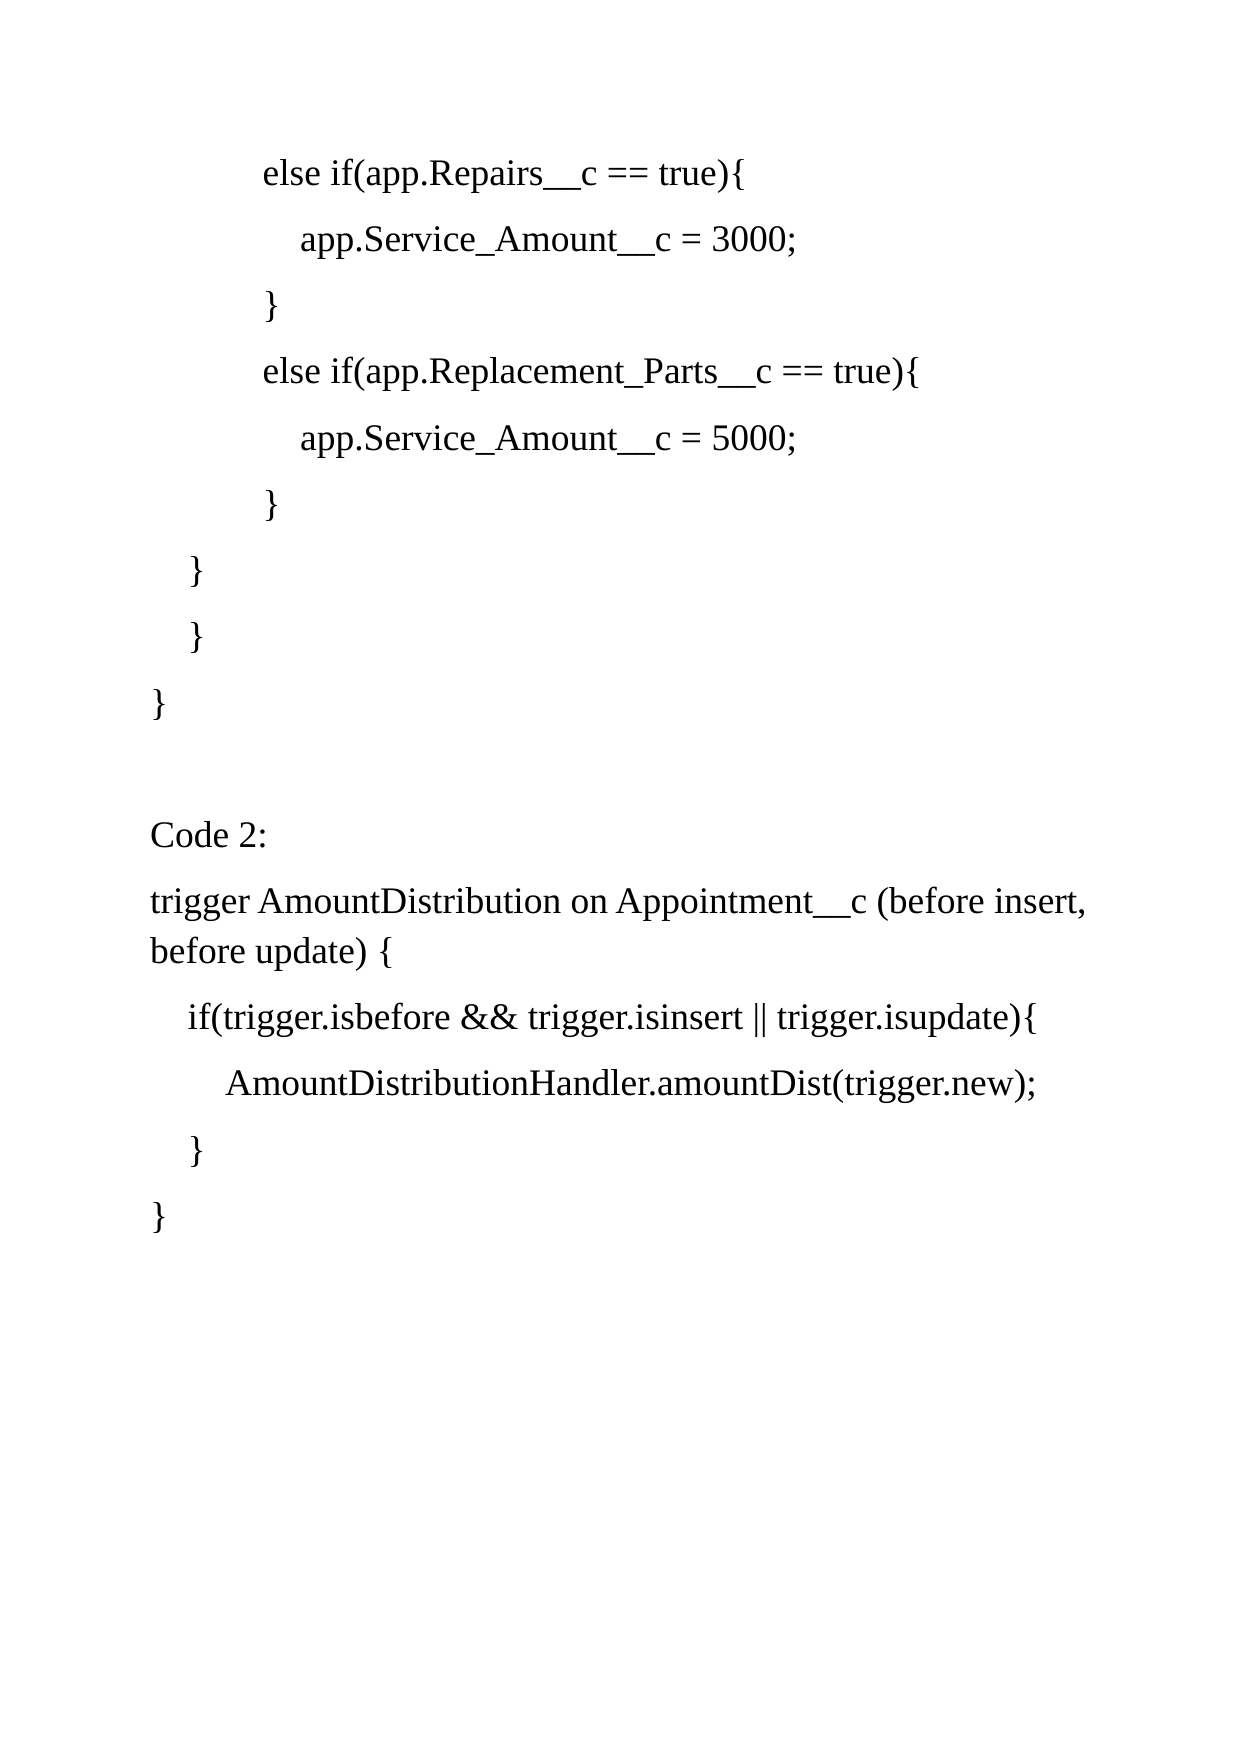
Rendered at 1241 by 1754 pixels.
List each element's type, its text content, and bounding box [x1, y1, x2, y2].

text } [150, 614, 1090, 657]
text app.Service_Amount__c = 5000; [150, 415, 1090, 458]
text } [150, 282, 1090, 326]
text app.Service_Amount__c = 3000; [150, 216, 1090, 259]
text else if(app.Repairs__c == true){ [150, 150, 1090, 193]
text } [150, 481, 1090, 524]
text } [150, 1193, 1090, 1236]
text if(trigger.isbefore && trigger.isinsert || trigger.isupdate){ [150, 994, 1090, 1038]
text } [150, 1127, 1090, 1170]
text AmountDistributionHandler.amountDist(trigger.new); [150, 1061, 1090, 1104]
text Code 2: [150, 812, 1090, 856]
text trigger AmountDistribution on Appointment__c (before insert, before update) { [150, 879, 1090, 971]
text else if(app.Replacement_Parts__c == true){ [150, 349, 1090, 392]
text } [150, 680, 1090, 723]
text } [150, 547, 1090, 591]
